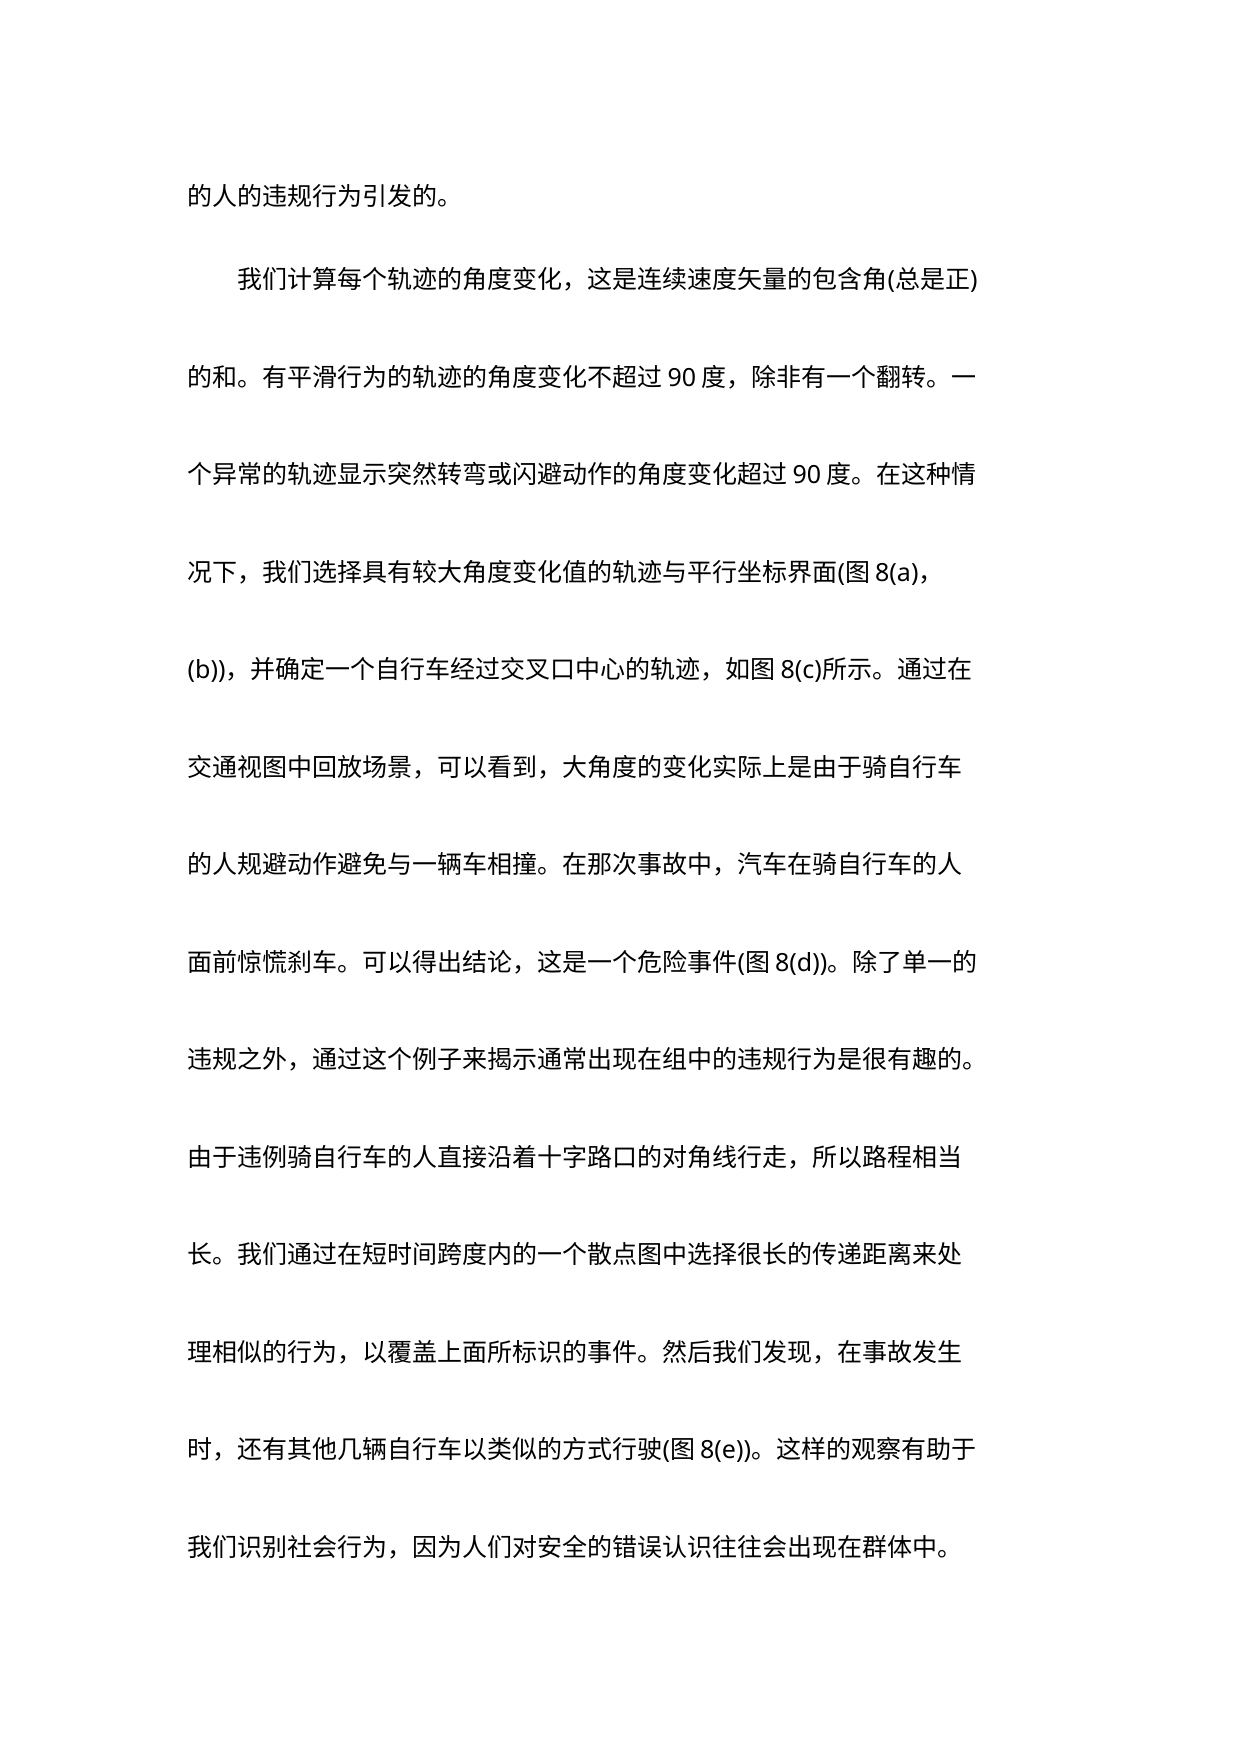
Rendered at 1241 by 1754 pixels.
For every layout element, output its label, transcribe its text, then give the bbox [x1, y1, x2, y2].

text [187, 162, 987, 227]
text 我们计算每个轨迹的角度变化，这是连续速度矢量的包含角(总是正)的和。有平滑行为的轨迹的角度变化不超过90度，除非有一个翻转。一个异常的轨迹显示突然转弯或闪避动作的角度变化超过90度。在这种情况下，我们选择具有较大角度变化值的轨迹与平行坐标界面(图8(a)， (b))，并确定一个自行车经过交叉口中心的轨迹，如图8(c)所示。通过在交通视图中回放场景，可以看到，大角度的变化实际上是由于骑自行车的人规避动作避免与一辆车相撞。在那次事故中，汽车在骑自行车的人面前惊慌刹车。可以得出结论，这是一个危险事件(图8(d))。除了单一的违规之外，通过这个例子来揭示通常出现在组中的违规行为是很有趣的。由于违例骑自行车的人直接沿着十字路口的对角线行走，所以路程相当长。我们通过在短时间跨度内的一个散点图中选择很长的传递距离来处理相似的行为，以覆盖上面所标识的事件。然后我们发现，在事故发生时，还有其他几辆自行车以类似的方式行驶(图8(e))。这样的观察有助于我们识别社会行为，因为人们对安全的错误认识往往会出现在群体中。 [187, 245, 987, 1578]
